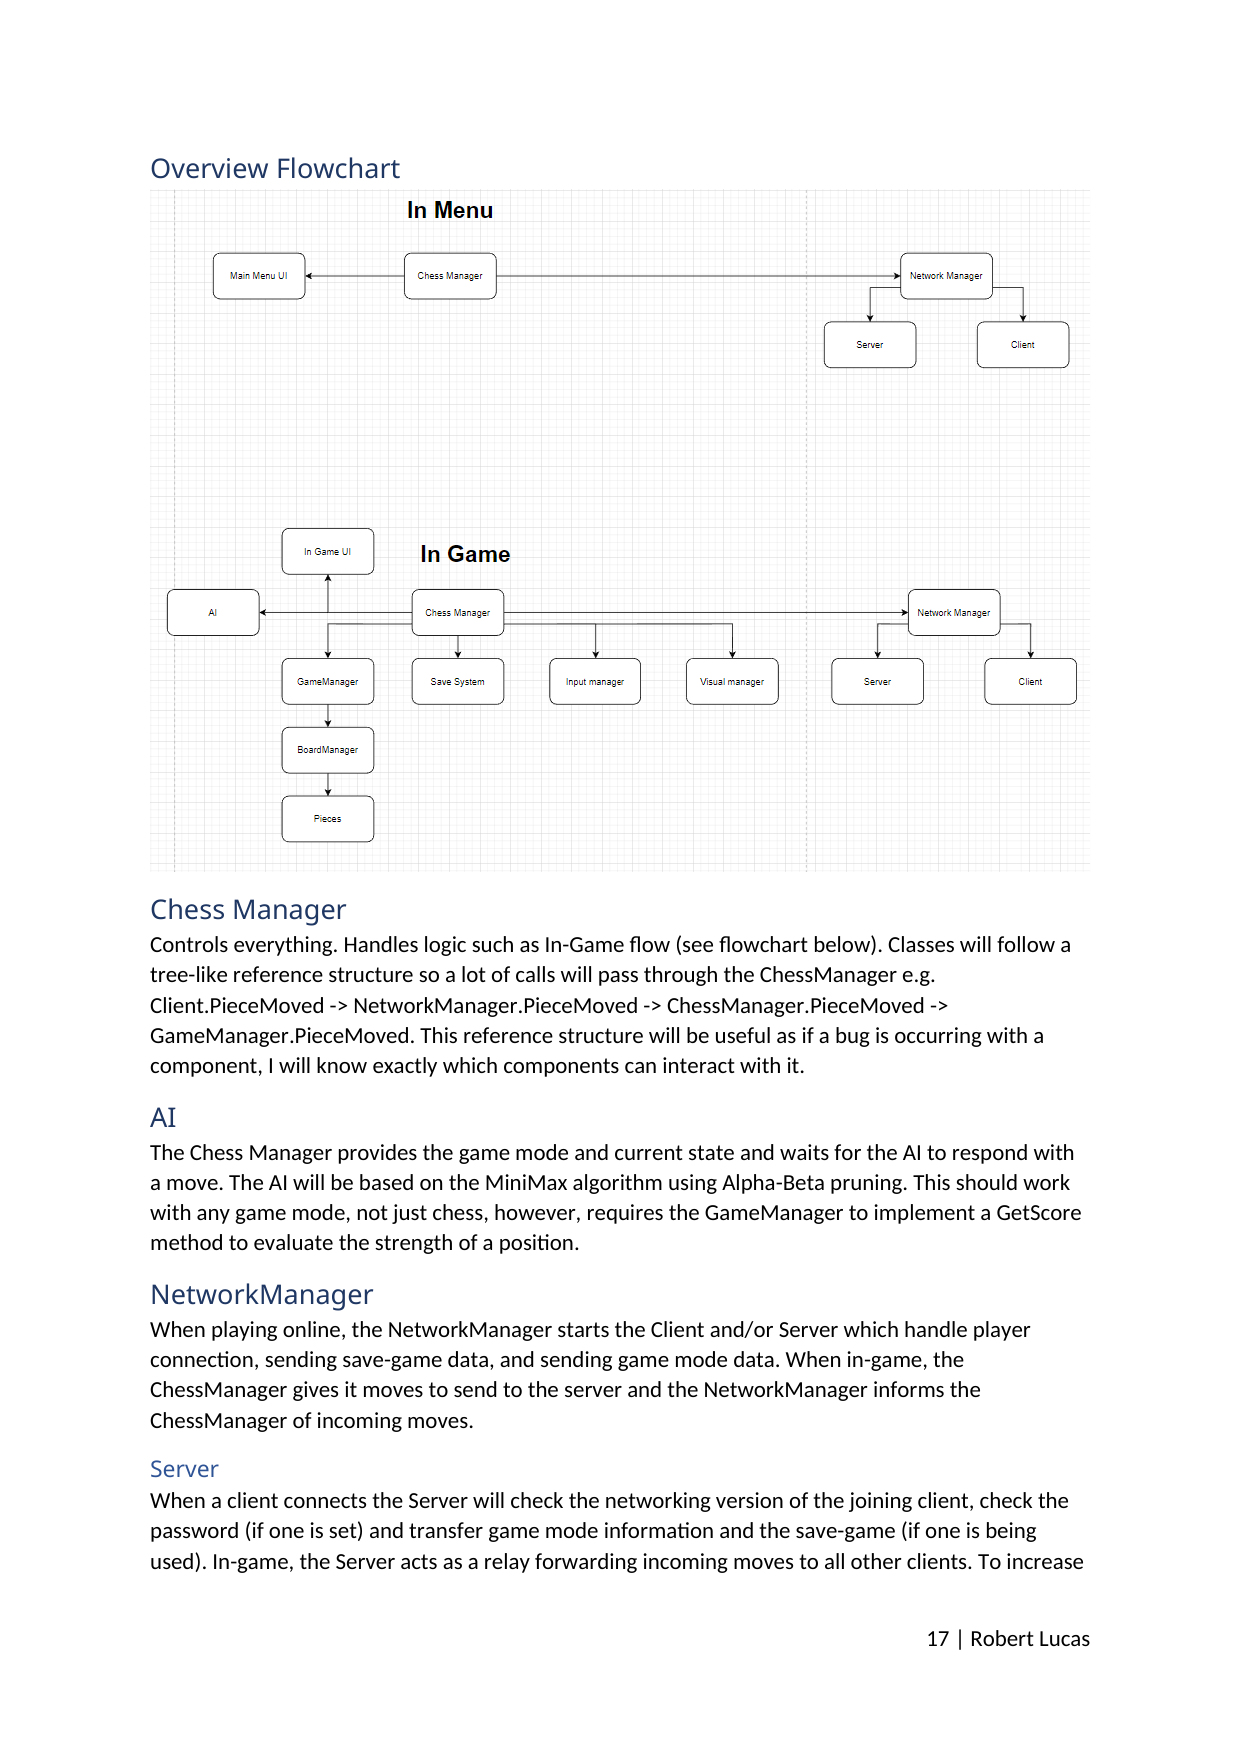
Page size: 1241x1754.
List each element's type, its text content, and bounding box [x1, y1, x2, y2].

subtitle Chess Manager [150, 891, 1090, 927]
text Controls everything. Handles logic such as In-Game flow (see flowchart below). Classes will follow a tree-like reference structure so a lot of calls will pass through the ChessManager e.g. Client.PieceMoved -> NetworkManager.PieceMoved -> ChessManager.PieceMoved -> GameManager.PieceMoved. This reference structure will be useful as if a bug is occurring with a component, I will know exactly which components can interact with it. [150, 930, 1090, 1079]
text The Chess Manager provides the game mode and current state and waits for the AI to respond with a move. The AI will be based on the MiniMax algorithm using Alpha-Beta pruning. This should work with any game mode, not just chess, however, requires the GameManager to implement a GetScore method to evaluate the strength of a position. [150, 1138, 1090, 1257]
text When playing online, the NetworkManager starts the Client and/or Server which handle player connection, sending save-game data, and sending game mode data. When in-game, the ChessManager gives it moves to send to the server and the NetworkManager informs the ChessManager of incoming moves. [150, 1315, 1090, 1434]
subtitle AI [150, 1098, 1090, 1135]
subtitle NetworkManager [150, 1275, 1090, 1312]
subtitle Overview Flowchart [150, 150, 1090, 187]
subtitle Server [150, 1453, 1090, 1484]
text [150, 1486, 1090, 1575]
picture [150, 189, 1091, 872]
